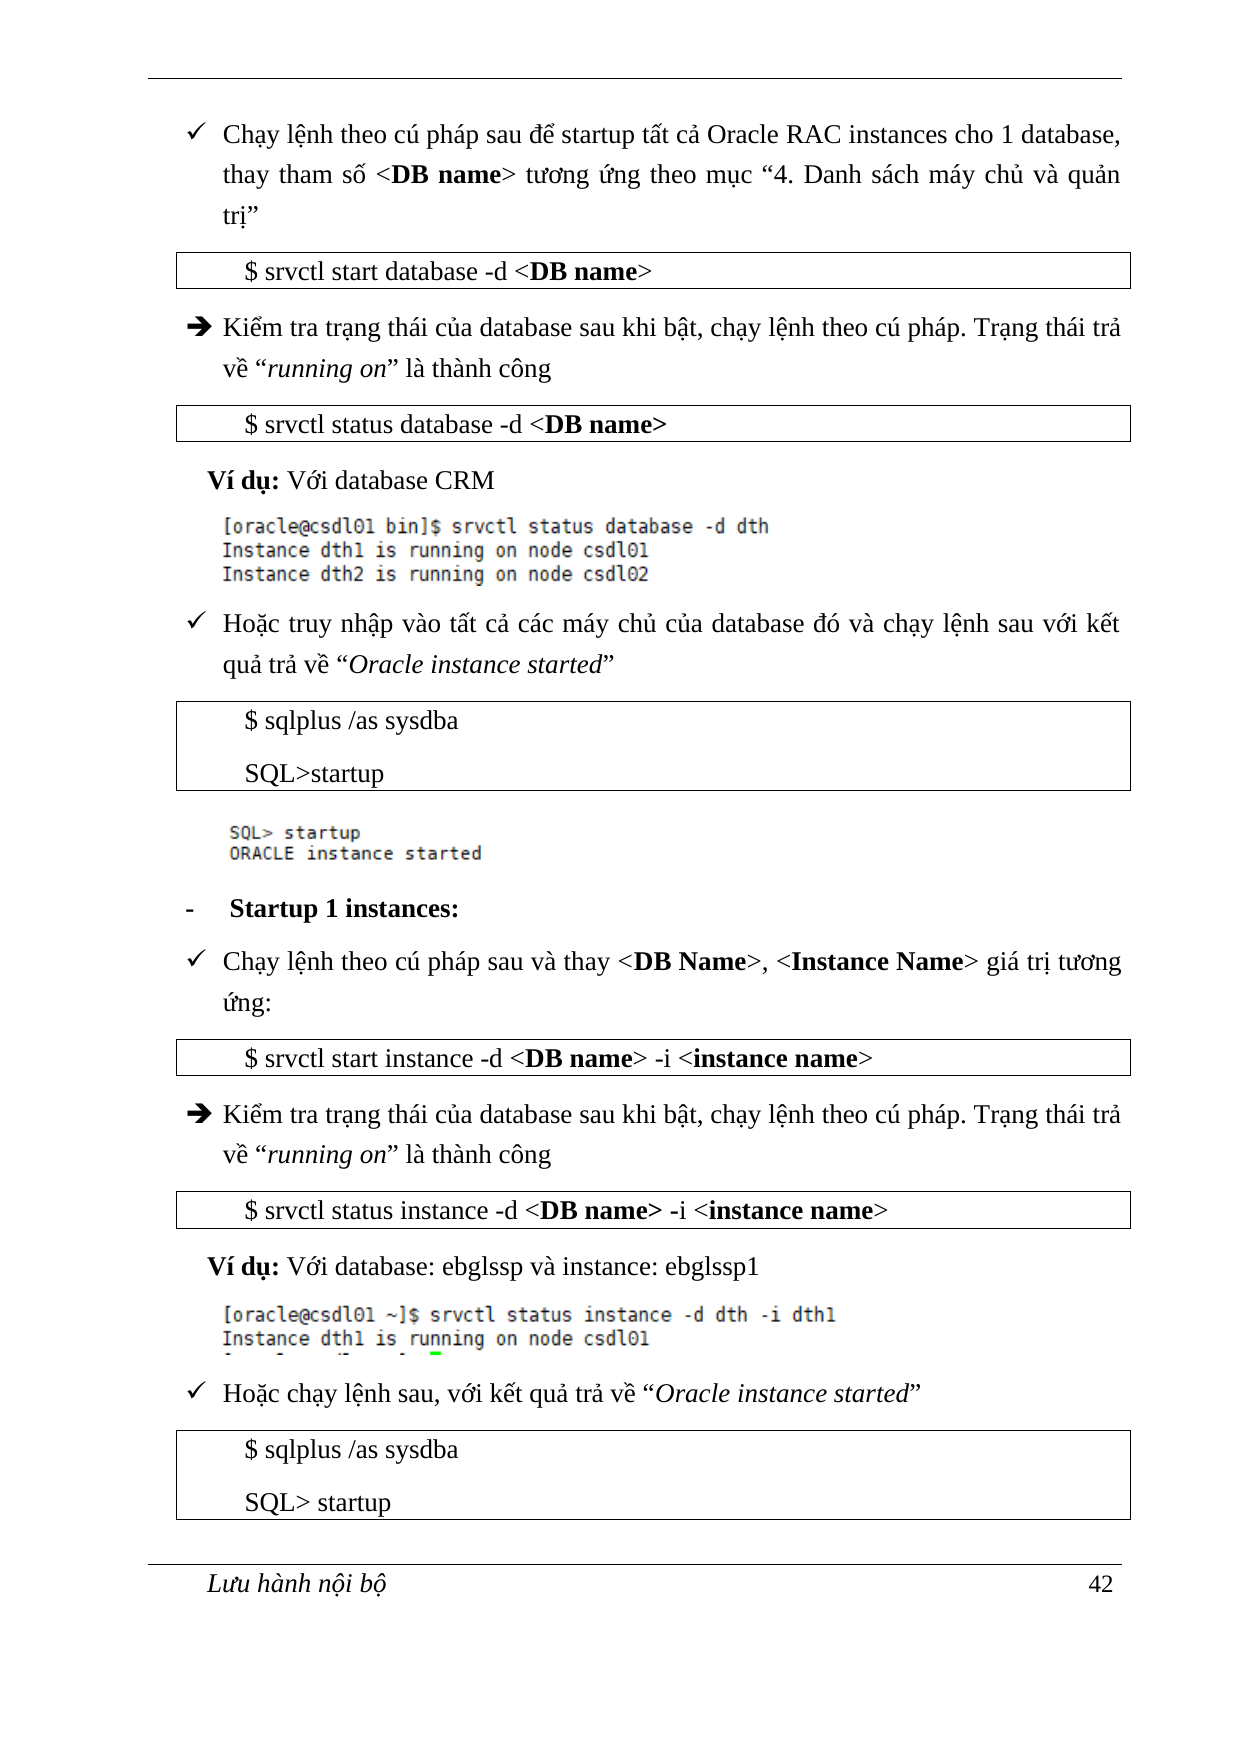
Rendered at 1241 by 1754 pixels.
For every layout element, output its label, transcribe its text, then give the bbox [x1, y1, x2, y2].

text $ sqlplus /as sysdba [177, 702, 1130, 735]
picture [222, 812, 506, 871]
list Startup 1 instances: [185, 892, 1122, 923]
text $ srvctl start database -d <DB name> [177, 253, 1130, 288]
list Hoặc chạy lệnh sau, với kết quả trả về “Oracle instance started” [185, 1377, 1122, 1408]
text $ srvctl status database -d <DB name> [177, 406, 1130, 441]
list Kiểm tra trạng thái của database sau khi bật, chạy lệnh theo cú pháp. Trạng thái trả về “running on” là thành công [185, 1098, 1122, 1169]
picture [222, 516, 779, 586]
text SQL>startup [177, 753, 1130, 790]
text Ví dụ: Với database: ebglssp và instance: ebglssp1 [148, 1250, 1122, 1282]
list Chạy lệnh theo cú pháp sau và thay <DB Name>, <Instance Name> giá trị tương ứng: [185, 945, 1122, 1017]
text Ví dụ: Với database CRM [148, 464, 1122, 495]
text $ srvctl status instance -d <DB name> -i <instance name> [177, 1192, 1130, 1228]
text SQL> startup [177, 1483, 1130, 1519]
text $ sqlplus /as sysdba [177, 1431, 1130, 1464]
picture [222, 1303, 843, 1355]
list Hoặc truy nhập vào tất cả các máy chủ của database đó và chạy lệnh sau với kết quả trả về “Oracle instance started” [185, 607, 1122, 679]
list Kiểm tra trạng thái của database sau khi bật, chạy lệnh theo cú pháp. Trạng thái trả về “running on” là thành công [185, 311, 1122, 383]
list Chạy lệnh theo cú pháp sau để startup tất cả Oracle RAC instances cho 1 database, thay tham số <DB name> tương ứng theo mục “4. Danh sách máy chủ và quản trị” [185, 118, 1122, 230]
text $ srvctl start instance -d <DB name> -i <instance name> [177, 1040, 1130, 1075]
